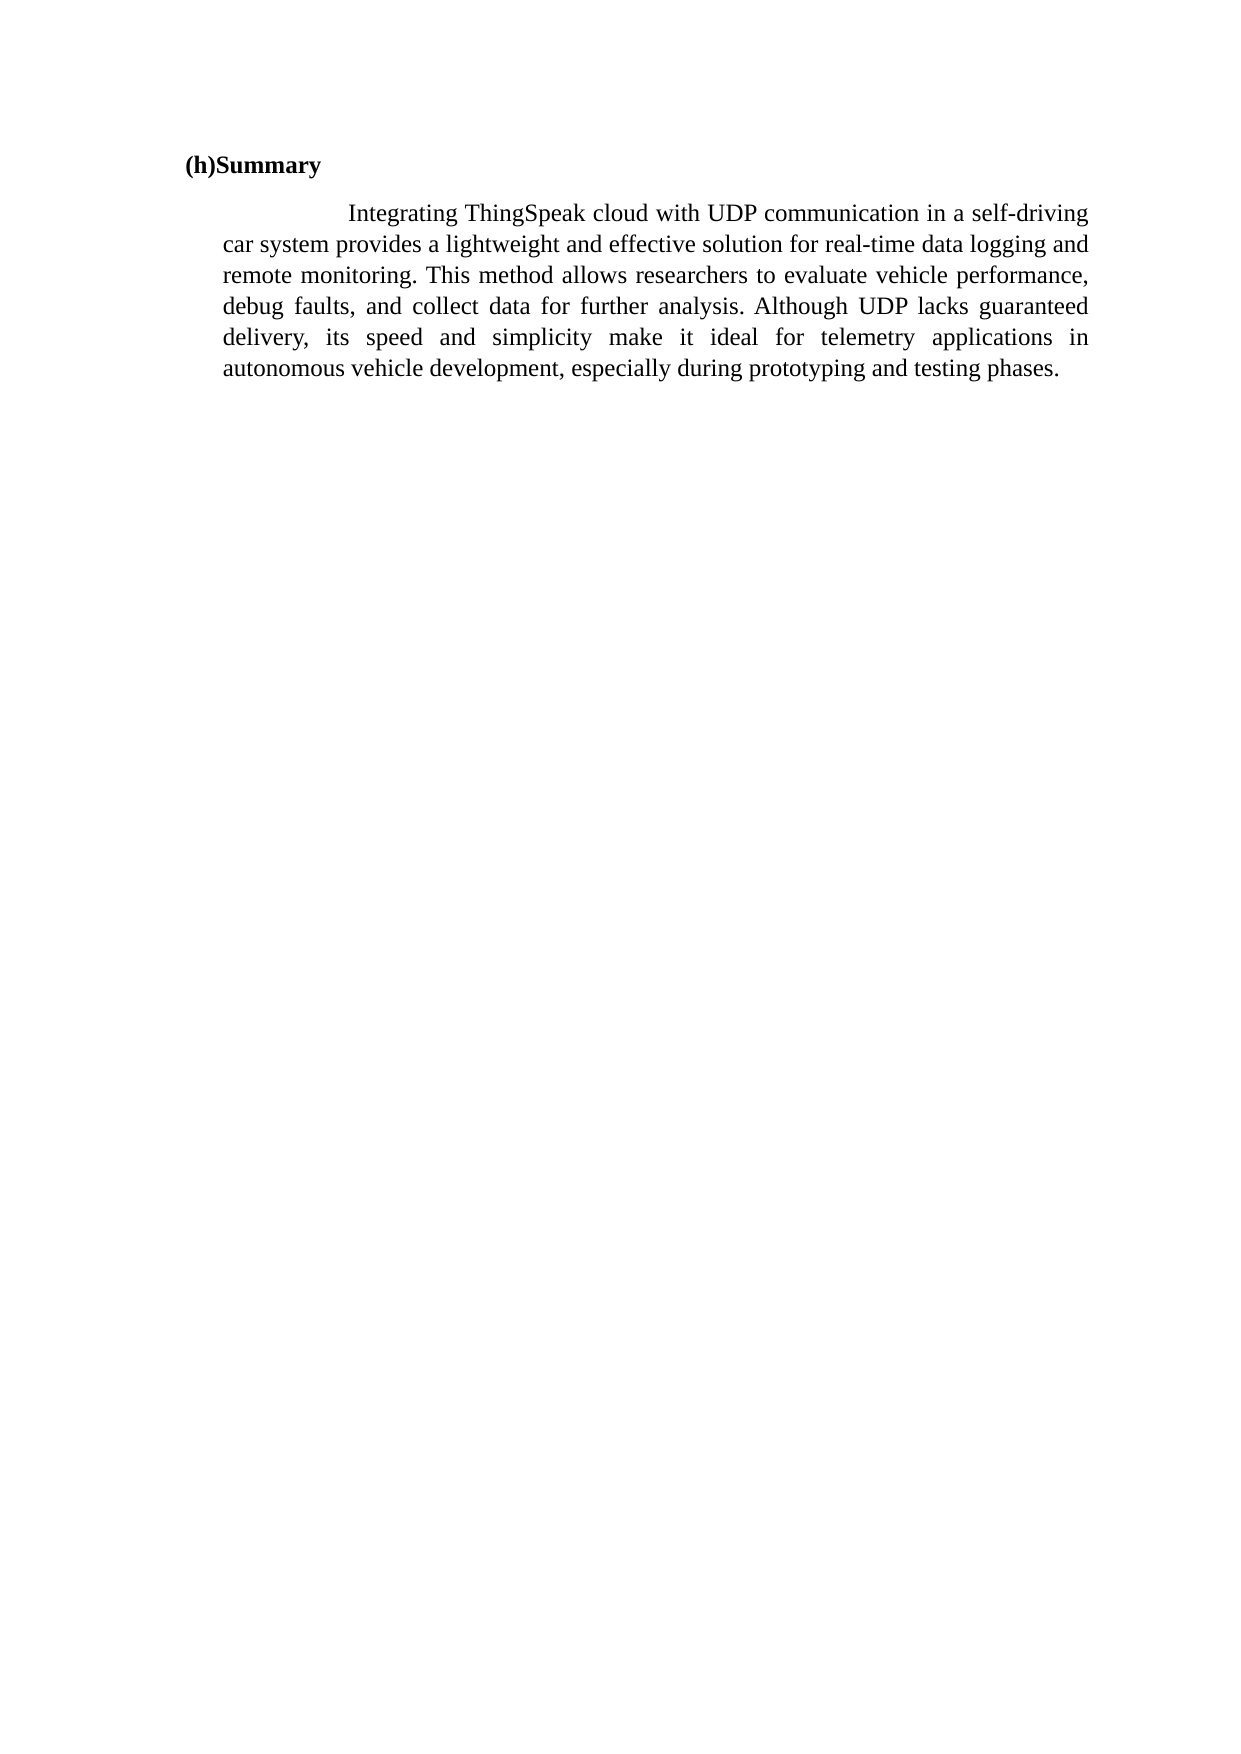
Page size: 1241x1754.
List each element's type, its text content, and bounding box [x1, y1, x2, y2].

text Integrating ThingSpeak cloud with UDP communication in a self-driving car system provides a lightweight and effective solution for real-time data logging and remote monitoring. This method allows researchers to evaluate vehicle performance, debug faults, and collect data for further analysis. Although UDP lacks guaranteed delivery, its speed and simplicity make it ideal for telemetry applications in autonomous vehicle development, especially during prototyping and testing phases. [223, 198, 1090, 382]
text (h)Summary [148, 150, 1090, 179]
